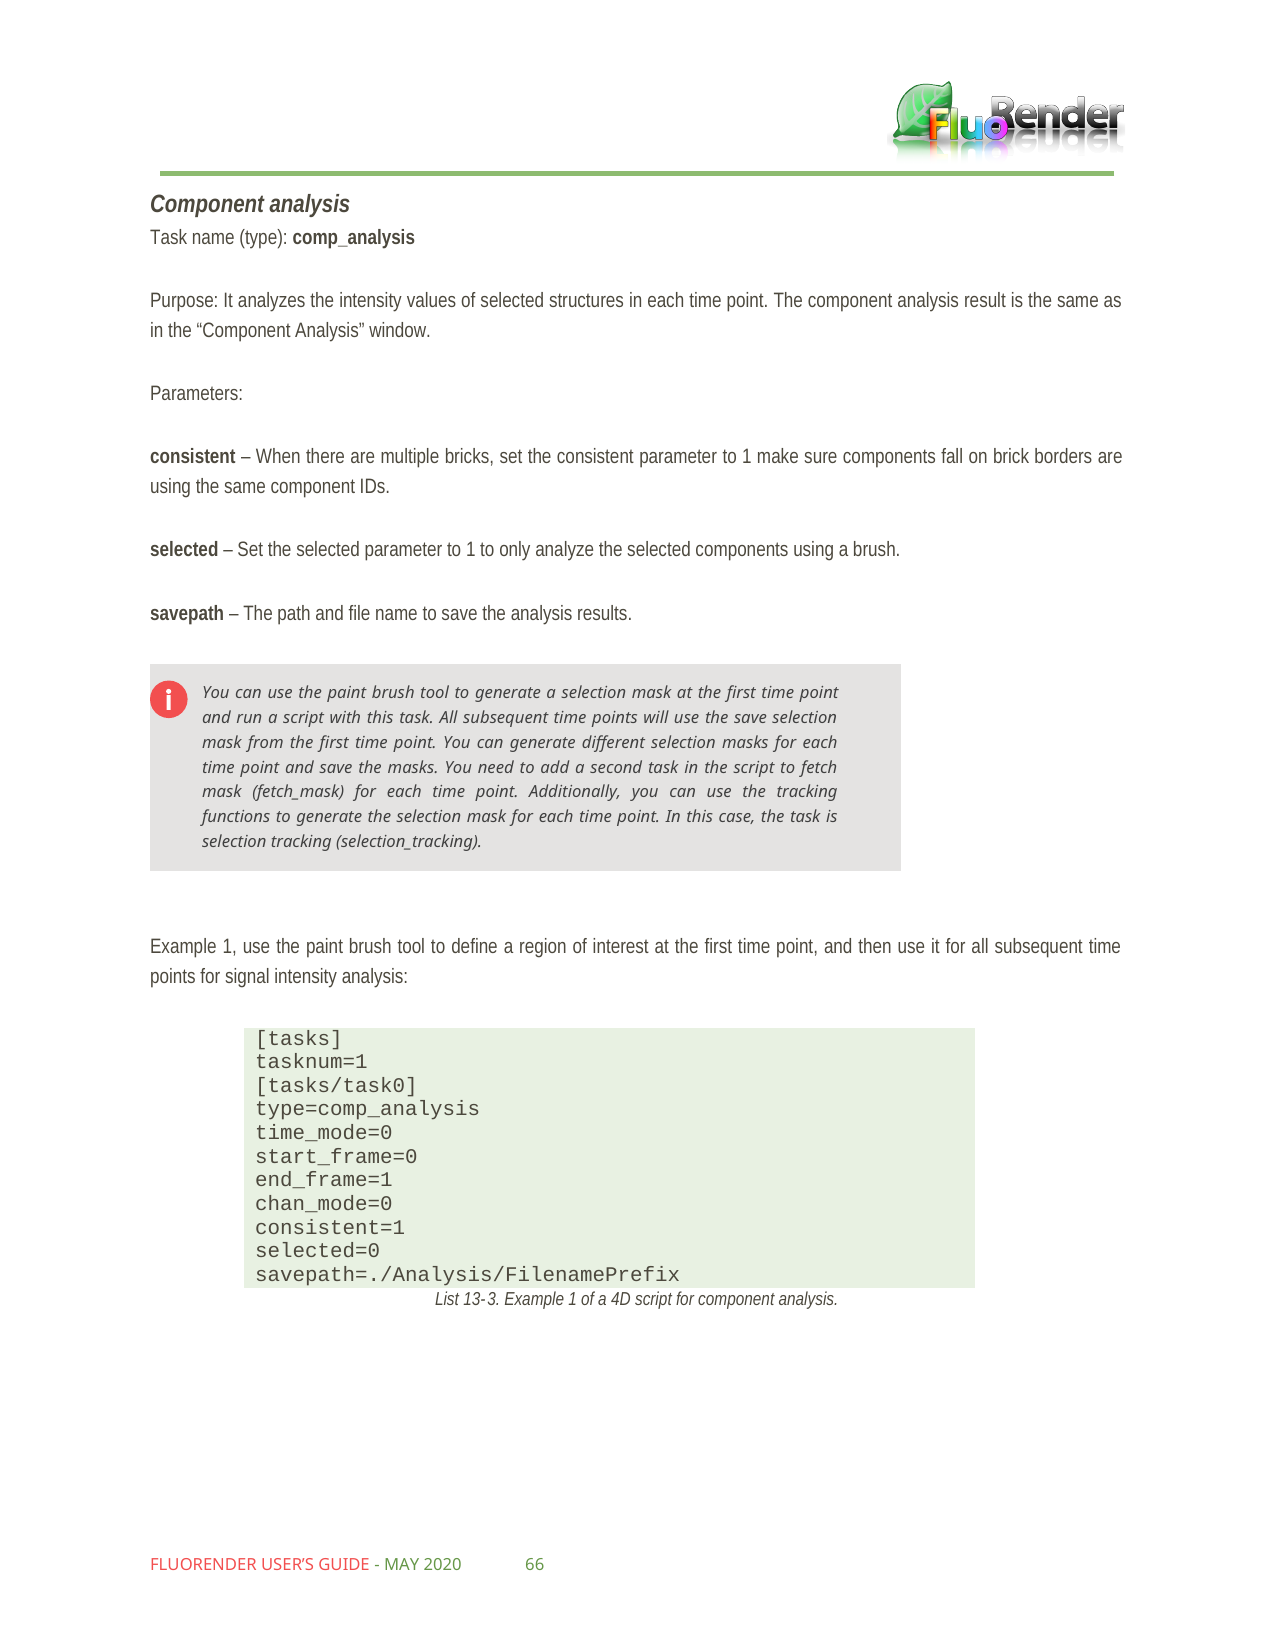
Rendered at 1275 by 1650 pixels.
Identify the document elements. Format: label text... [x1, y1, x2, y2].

text consistent – When there are multiple bricks, set the consistent parameter to 1 make sure components fall on brick borders are using the same component IDs. [150, 444, 1125, 498]
text List 13-3. Example 1 of a 4D script for component analysis. [150, 1288, 1125, 1309]
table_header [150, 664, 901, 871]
text Example 1, use the paint brush tool to define a region of interest at the first time point, and then use it for all subsequent time points for signal intensity analysis: [150, 934, 1125, 988]
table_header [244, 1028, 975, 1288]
subtitle Component analysis [150, 189, 1125, 218]
text savepath – The path and file name to save the analysis results. [150, 601, 1125, 624]
picture [887, 75, 1125, 165]
text selected – Set the selected parameter to 1 to only analyze the selected components using a brush. [150, 537, 1125, 561]
text Parameters: [150, 381, 1125, 405]
text Task name (type): comp_analysis [150, 225, 1125, 249]
text Purpose: It analyzes the intensity values of selected structures in each time point. The component analysis result is the same as in the “Component Analysis” window. [150, 288, 1125, 342]
